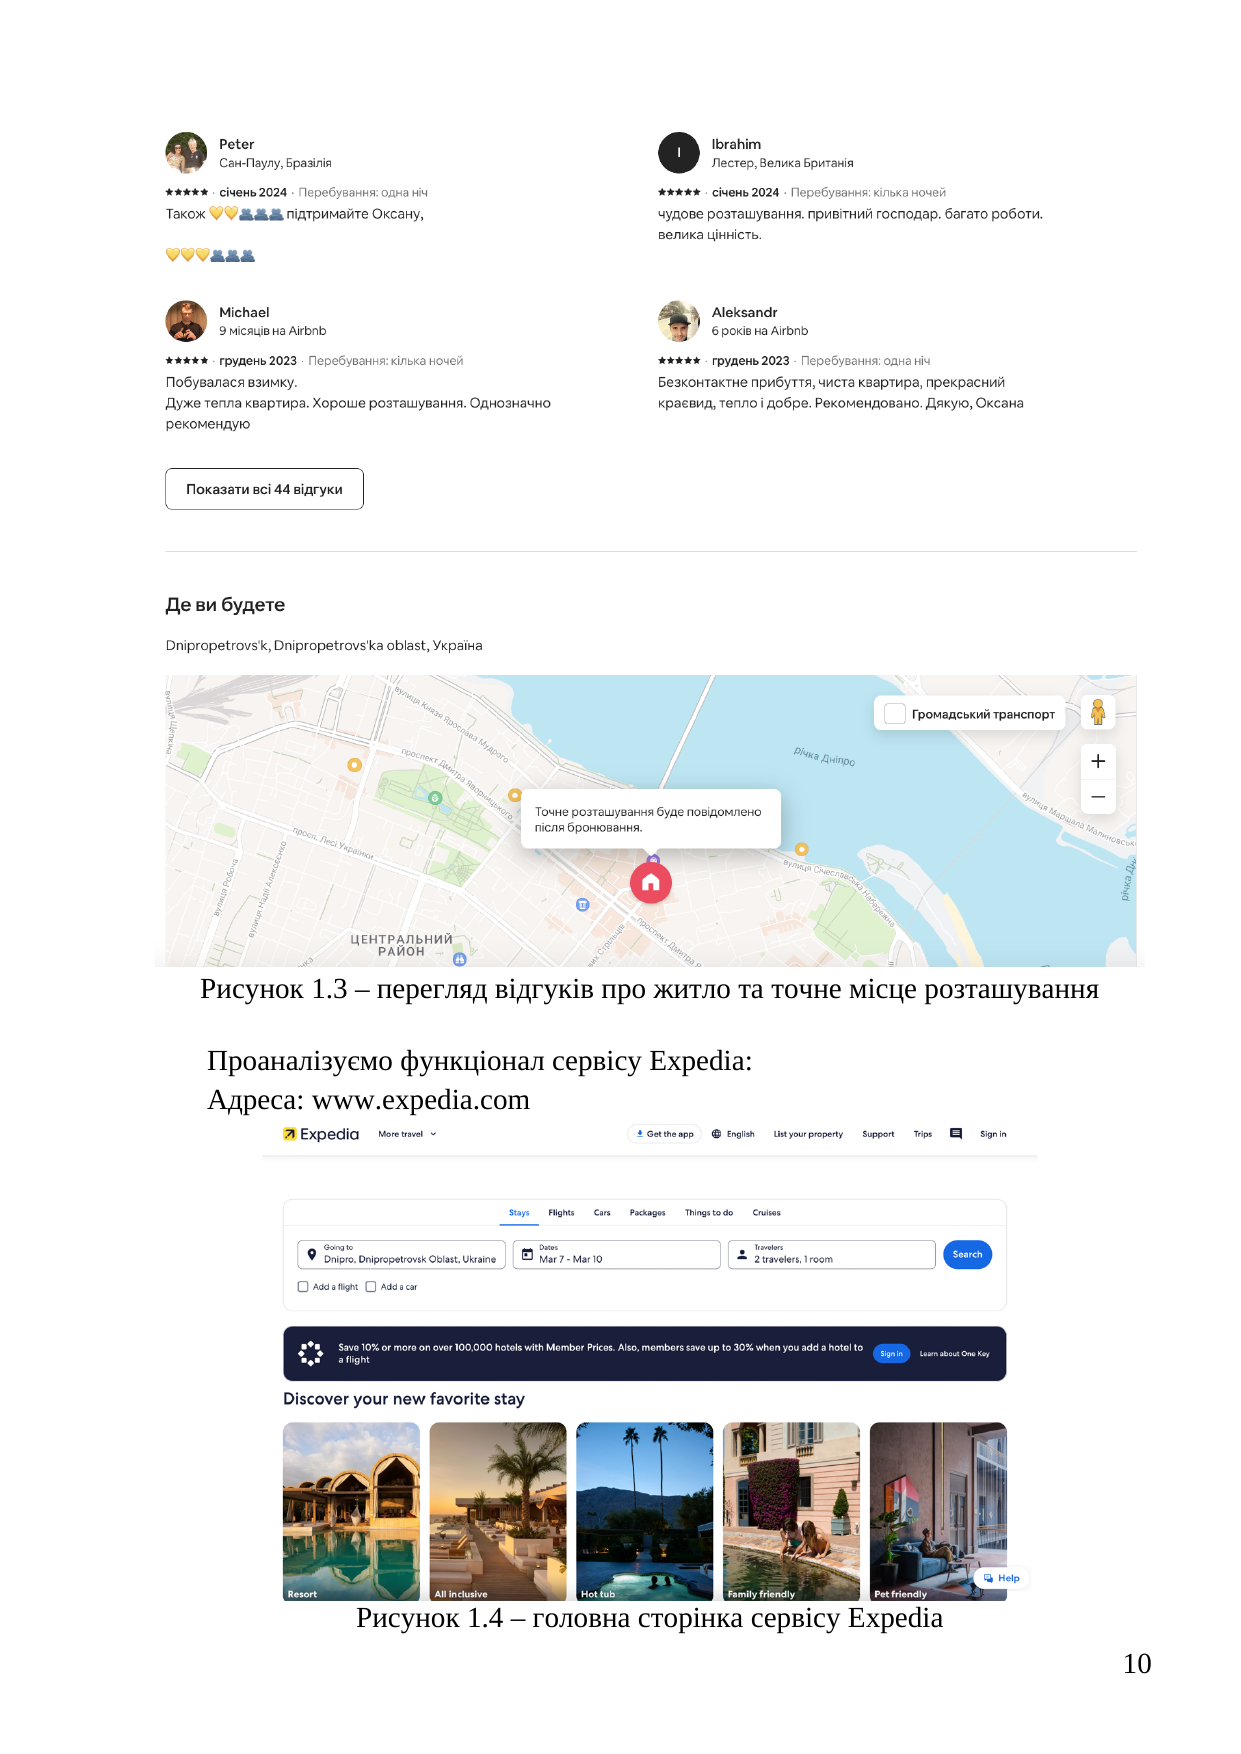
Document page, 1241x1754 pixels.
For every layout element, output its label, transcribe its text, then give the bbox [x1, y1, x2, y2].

text Проаналізуємо функціонал сервісу Expedia: [148, 1043, 1152, 1077]
picture [154, 118, 1145, 967]
picture [262, 1120, 1038, 1601]
text Рисунок 1.3 – перегляд відгуків про житло та точне місце розташування [148, 971, 1152, 1005]
text Адреса: www.expedia.com [148, 1082, 1152, 1116]
text Рисунок 1.4 – головна сторінка сервісу Expedia [148, 1600, 1152, 1634]
